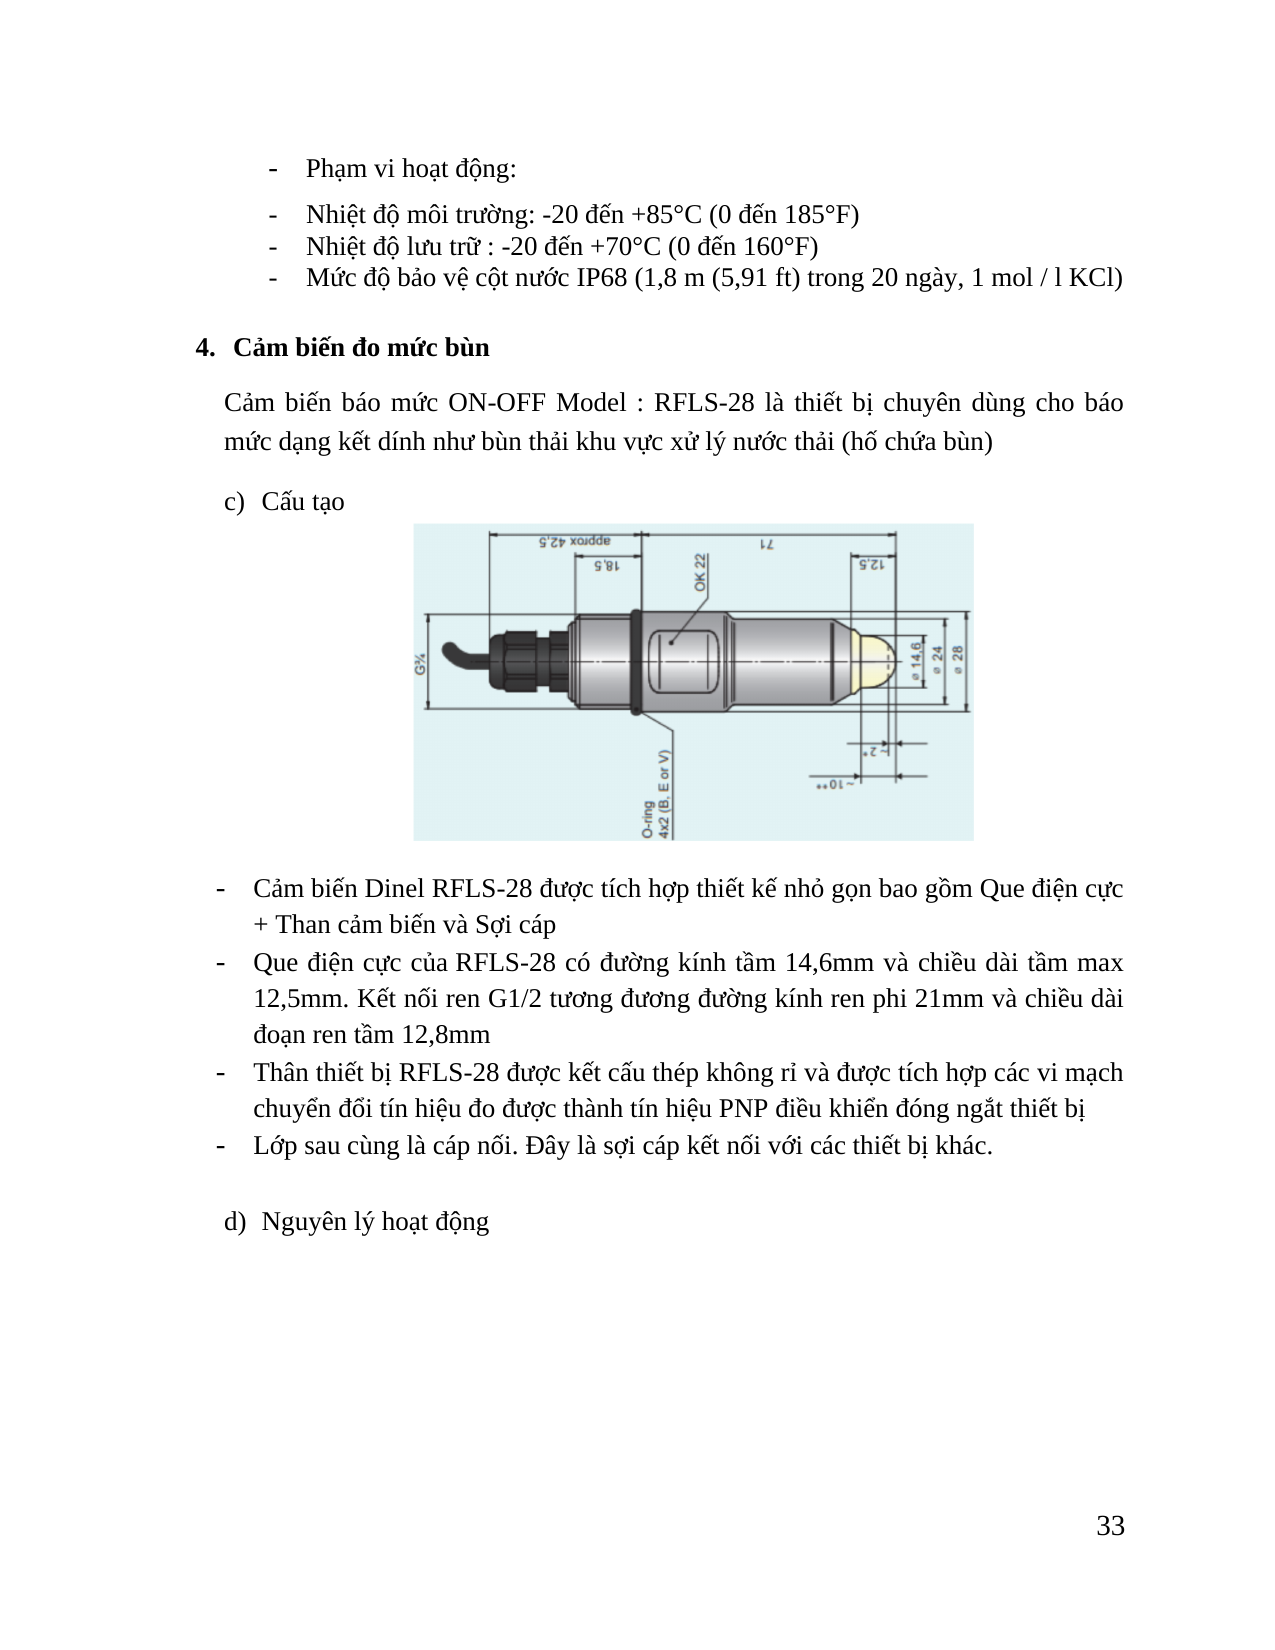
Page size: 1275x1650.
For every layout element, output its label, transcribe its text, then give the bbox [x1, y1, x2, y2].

list Mức độ bảo vệ cột nước IP68 (1,8 m (5,91 ft) trong 20 ngày, 1 mol / l KCl) [268, 261, 1125, 292]
list Nhiệt độ môi trường: -20 đến +85°C (0 đến 185°F) [268, 198, 1125, 230]
list Cấu tạo [224, 485, 1125, 516]
text Cảm biến báo mức ON-OFF Model : RFLS-28 là thiết bị chuyên dùng cho báo mức dạng kết dính như bùn thải khu vực xử lý nước thải (hố chứa bùn) [224, 417, 1125, 456]
list Thân thiết bị RFLS-28 được kết cấu thép không rỉ và được tích hợp các vi mạch chuyển đổi tín hiệu đo được thành tín hiệu PNP điều khiển đóng ngắt thiết bị [216, 1054, 1125, 1123]
list Phạm vi hoạt động: [268, 150, 1125, 183]
list Que điện cực của RFLS-28 có đường kính tầm 14,6mm và chiều dài tầm max 12,5mm. Kết nối ren G1/2 tương đương đường kính ren phi 21mm và chiều dài đoạn ren tầm 12,8mm [216, 944, 1125, 1049]
list Cảm biến Dinel RFLS-28 được tích hợp thiết kế nhỏ gọn bao gồm Que điện cực + Than cảm biến và Sợi cáp [216, 870, 1125, 939]
picture [414, 524, 973, 840]
list Lớp sau cùng là cáp nối. Đây là sợi cáp kết nối với các thiết bị khác. [216, 1127, 1125, 1161]
list Nhiệt độ lưu trữ : -20 đến +70°C (0 đến 160°F) [268, 230, 1125, 261]
list Nguyên lý hoạt động [224, 1205, 1125, 1236]
list Cảm biến đo mức bùn [195, 331, 1125, 362]
